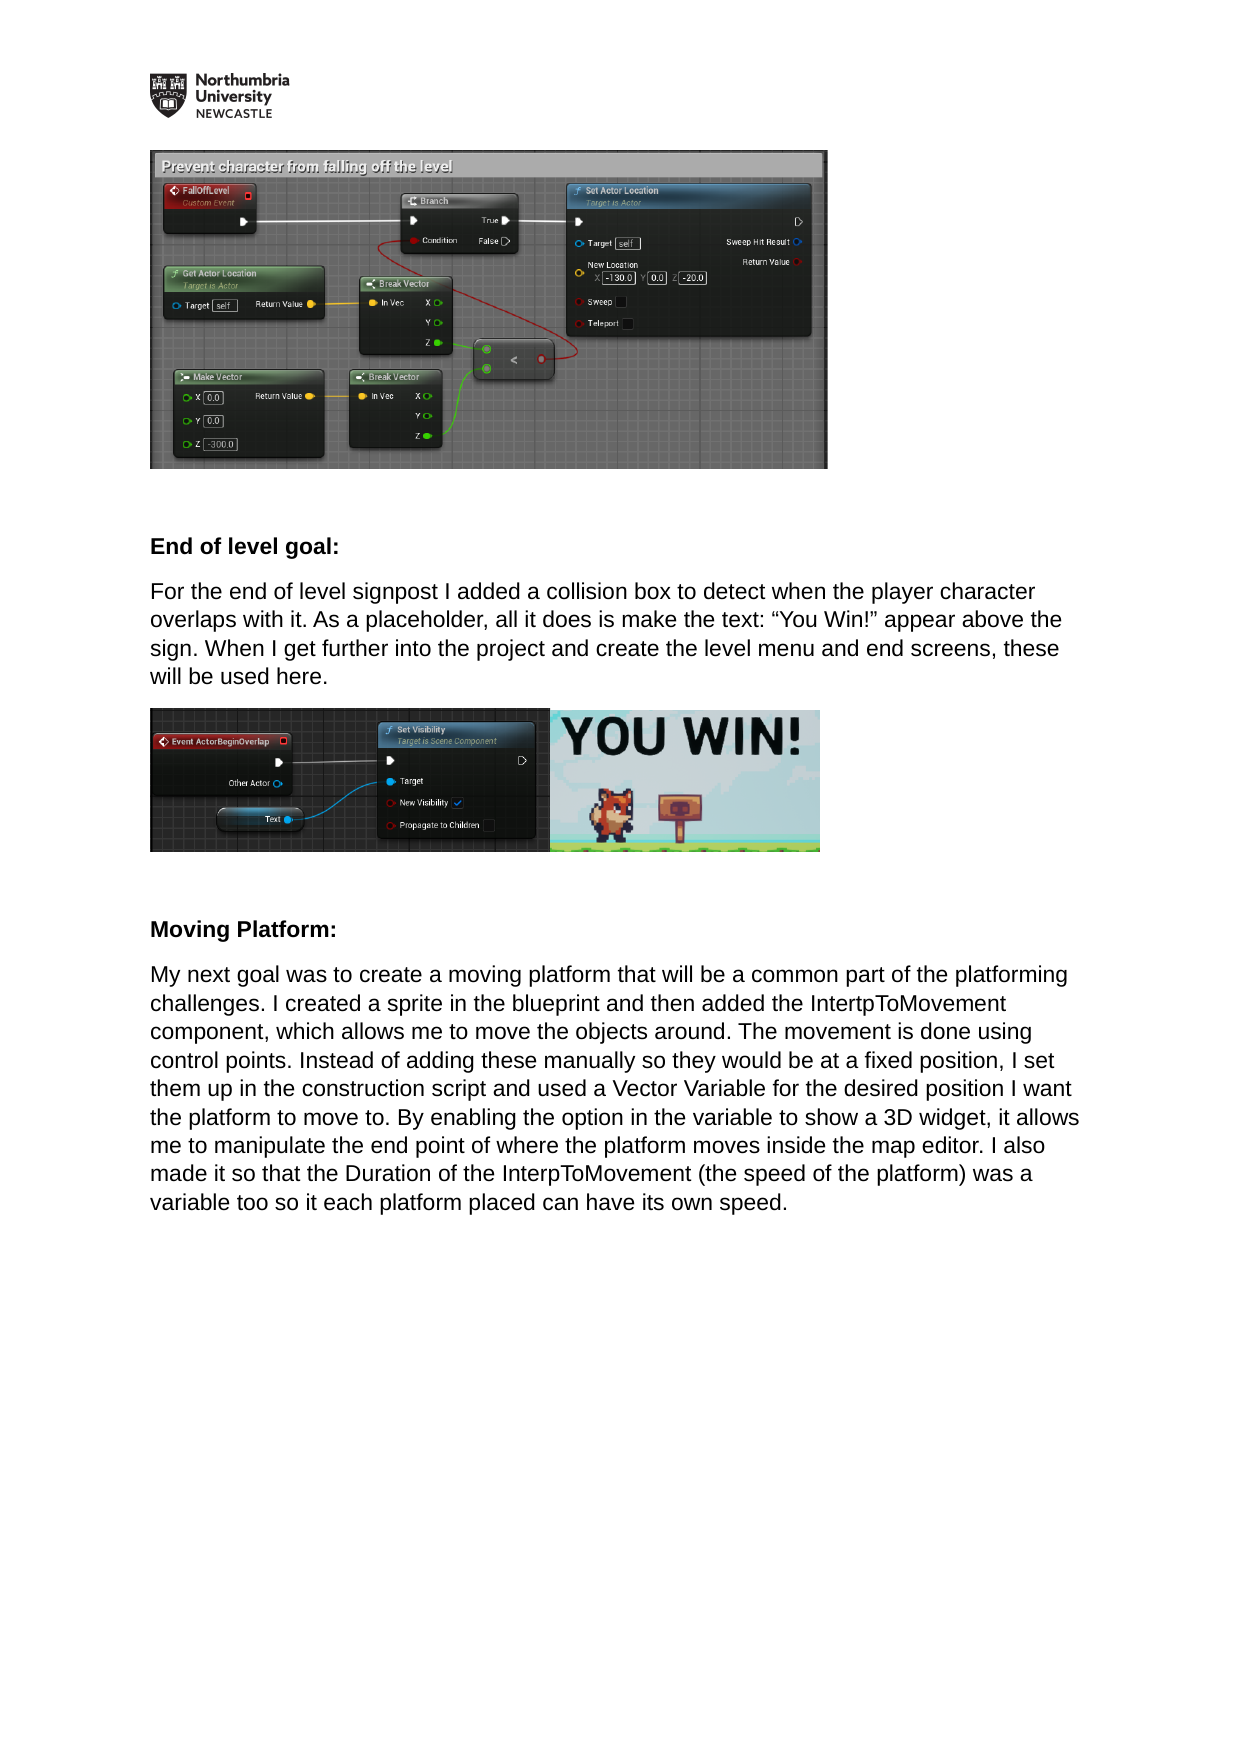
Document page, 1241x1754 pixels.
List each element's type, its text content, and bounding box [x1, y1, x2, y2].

text My next goal was to create a moving platform that will be a common part of the platforming challenges. I created a sprite in the blueprint and then added the IntertpToMovement component, which allows me to move the objects around. The movement is done using control points. Instead of adding these manually so they would be at a fixed position, I set them up in the construction script and used a Vector Variable for the desired position I want the platform to move to. By enabling the option in the variable to show a 3D widget, it allows me to manipulate the end point of where the platform moves inside the map editor. I also made it so that the Duration of the InterpToMovement (the speed of the platform) was a variable too so it each platform placed can have its own speed. [150, 961, 1090, 1215]
text Moving Platform: [150, 916, 1090, 942]
text For the end of level signpost I added a collision box to detect when the player character overlaps with it. As a placeholder, all it does is make the text: “You Win!” appear above the sign. When I get further into the project and create the level menu and end screens, these will be used here. [150, 578, 1090, 689]
picture [150, 73, 290, 118]
picture [150, 150, 828, 469]
text End of level goal: [150, 533, 1090, 559]
picture [150, 708, 820, 852]
